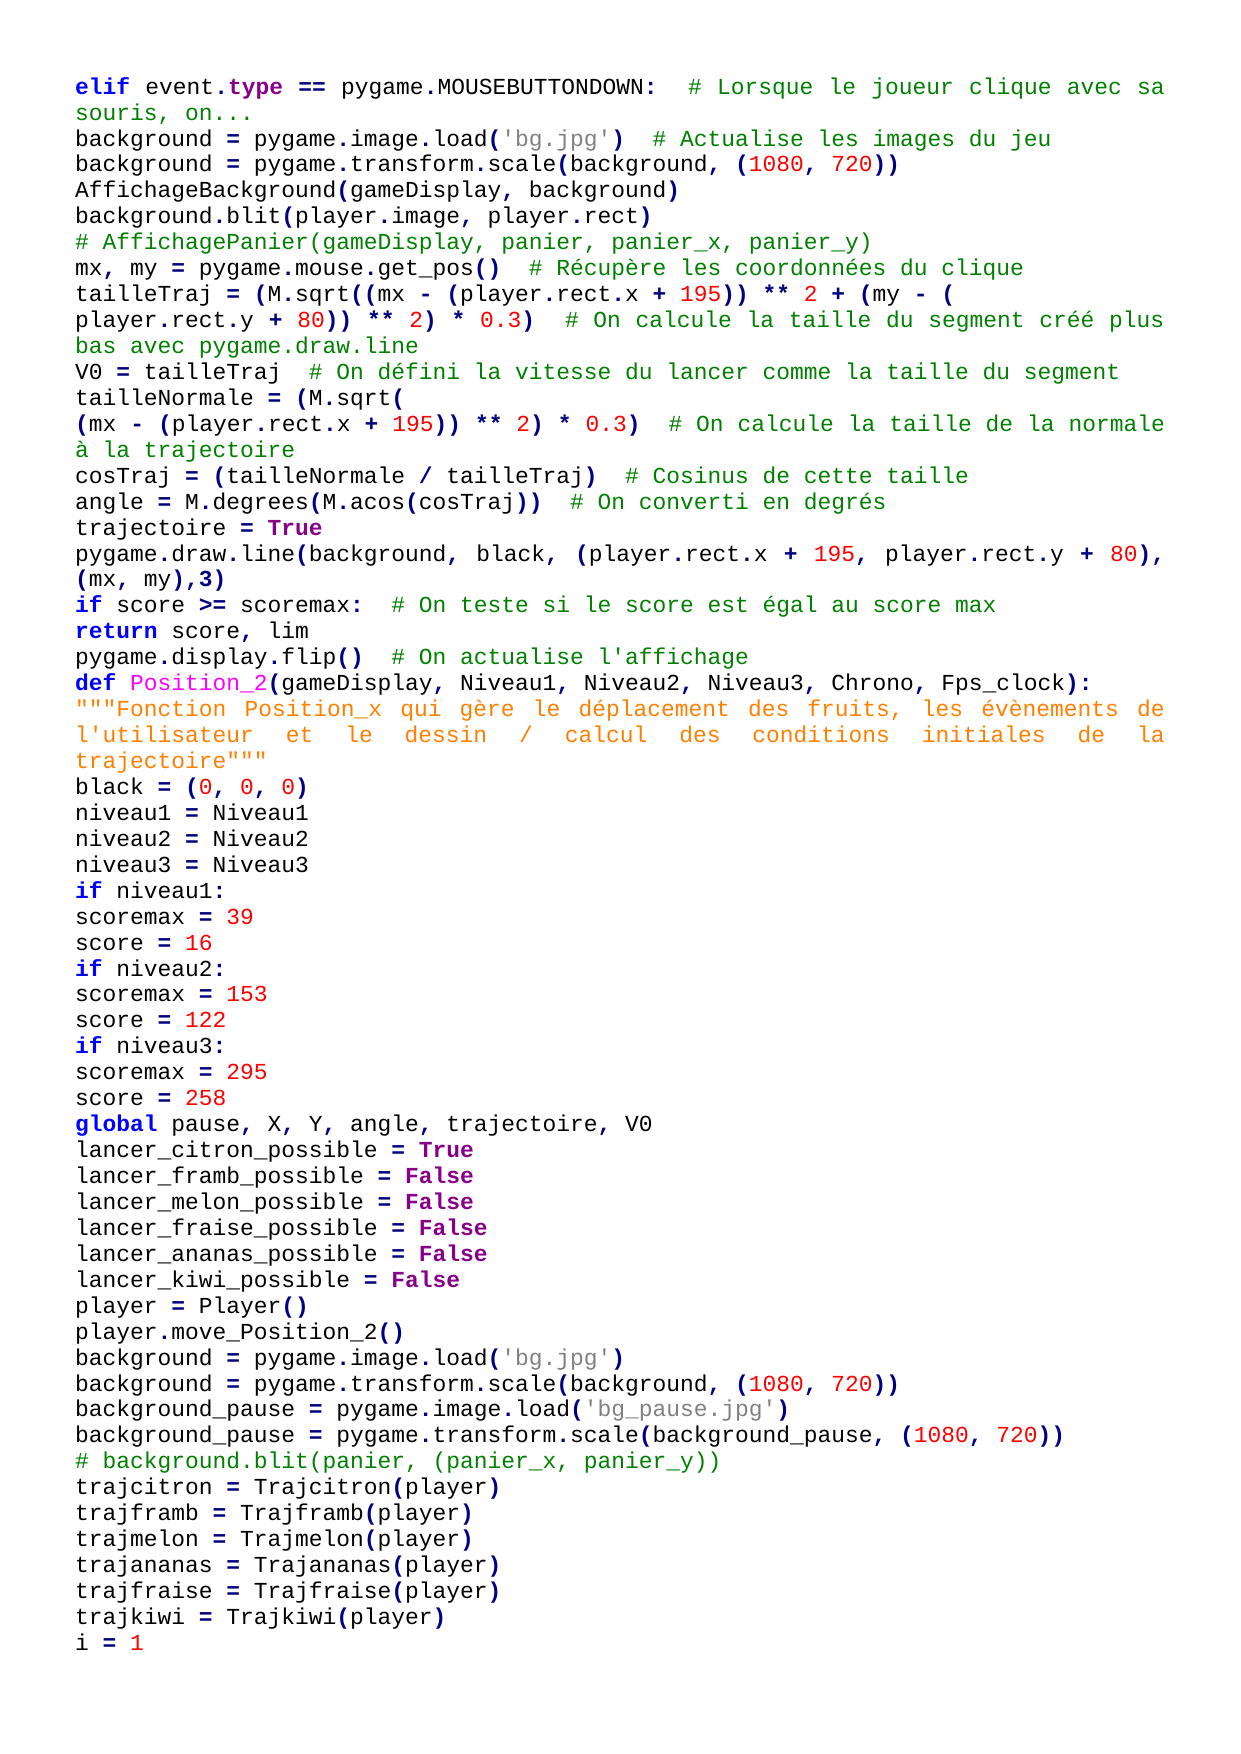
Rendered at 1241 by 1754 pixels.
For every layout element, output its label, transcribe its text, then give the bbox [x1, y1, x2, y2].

text trajkiwi = Trajkiwi(player) [75, 1605, 1165, 1631]
text player.rect.y + 80)) ** 2) * 0.3) # On calcule la taille du segment créé plus bas avec pygame.draw.line [75, 308, 1165, 360]
text scoremax = 39 [75, 905, 1165, 931]
text elif event.type == pygame.MOUSEBUTTONDOWN: # Lorsque le joueur clique avec sa souris, on... [75, 75, 1165, 127]
text lancer_melon_possible = False [75, 1190, 1165, 1216]
text tailleNormale = (M.sqrt( [75, 386, 1165, 412]
text trajmelon = Trajmelon(player) [75, 1527, 1165, 1553]
text background_pause = pygame.image.load('bg_pause.jpg') [75, 1398, 1165, 1424]
text if score >= scoremax: # On teste si le score est égal au score max [75, 594, 1165, 620]
text lancer_citron_possible = True [75, 1138, 1165, 1164]
text score = 258 [75, 1087, 1165, 1112]
text trajananas = Trajananas(player) [75, 1553, 1165, 1579]
text mx, my = pygame.mouse.get_pos() # Récupère les coordonnées du clique [75, 257, 1165, 282]
text AffichageBackground(gameDisplay, background) [75, 179, 1165, 205]
text pygame.display.flip() # On actualise l'affichage [75, 646, 1165, 672]
text background = pygame.image.load('bg.jpg') # Actualise les images du jeu [75, 127, 1165, 153]
text # AffichagePanier(gameDisplay, panier, panier_x, panier_y) [75, 231, 1165, 257]
text return score, lim [75, 620, 1165, 646]
text background.blit(player.image, player.rect) [75, 205, 1165, 231]
text trajframb = Trajframb(player) [75, 1502, 1165, 1527]
text player.move_Position_2() [75, 1320, 1165, 1346]
text background = pygame.transform.scale(background, (1080, 720)) [75, 1372, 1165, 1398]
text V0 = tailleTraj # On défini la vitesse du lancer comme la taille du segment [75, 360, 1165, 386]
text (mx - (player.rect.x + 195)) ** 2) * 0.3) # On calcule la taille de la normale à la trajectoire [75, 412, 1165, 464]
text if niveau2: [75, 957, 1165, 983]
text if niveau3: [75, 1035, 1165, 1061]
text trajcitron = Trajcitron(player) [75, 1476, 1165, 1502]
text lancer_ananas_possible = False [75, 1242, 1165, 1268]
text pygame.draw.line(background, black, (player.rect.x + 195, player.rect.y + 80), (mx, my),3) [75, 542, 1165, 594]
text score = 122 [75, 1009, 1165, 1035]
text scoremax = 295 [75, 1061, 1165, 1087]
text # background.blit(panier, (panier_x, panier_y)) [75, 1450, 1165, 1476]
text angle = M.degrees(M.acos(cosTraj)) # On converti en degrés [75, 490, 1165, 516]
text lancer_fraise_possible = False [75, 1216, 1165, 1242]
text niveau1 = Niveau1 [75, 801, 1165, 827]
text cosTraj = (tailleNormale / tailleTraj) # Cosinus de cette taille [75, 464, 1165, 490]
text """Fonction Position_x qui gère le déplacement des fruits, les évènements de l'utilisateur et le dessin / calcul des conditions initiales de la trajectoire""" [75, 697, 1165, 775]
text def Position_2(gameDisplay, Niveau1, Niveau2, Niveau3, Chrono, Fps_clock): [75, 672, 1165, 697]
text niveau2 = Niveau2 [75, 827, 1165, 853]
text trajfraise = Trajfraise(player) [75, 1579, 1165, 1605]
text i = 1 [75, 1631, 1165, 1657]
text lancer_kiwi_possible = False [75, 1268, 1165, 1294]
text background = pygame.transform.scale(background, (1080, 720)) [75, 153, 1165, 179]
text trajectoire = True [75, 516, 1165, 542]
text if niveau1: [75, 879, 1165, 905]
text global pause, X, Y, angle, trajectoire, V0 [75, 1112, 1165, 1138]
text background_pause = pygame.transform.scale(background_pause, (1080, 720)) [75, 1424, 1165, 1450]
text background = pygame.image.load('bg.jpg') [75, 1346, 1165, 1372]
text black = (0, 0, 0) [75, 775, 1165, 801]
text scoremax = 153 [75, 983, 1165, 1009]
text lancer_framb_possible = False [75, 1164, 1165, 1190]
text player = Player() [75, 1294, 1165, 1320]
text score = 16 [75, 931, 1165, 957]
text niveau3 = Niveau3 [75, 853, 1165, 879]
text tailleTraj = (M.sqrt((mx - (player.rect.x + 195)) ** 2 + (my - ( [75, 282, 1165, 308]
